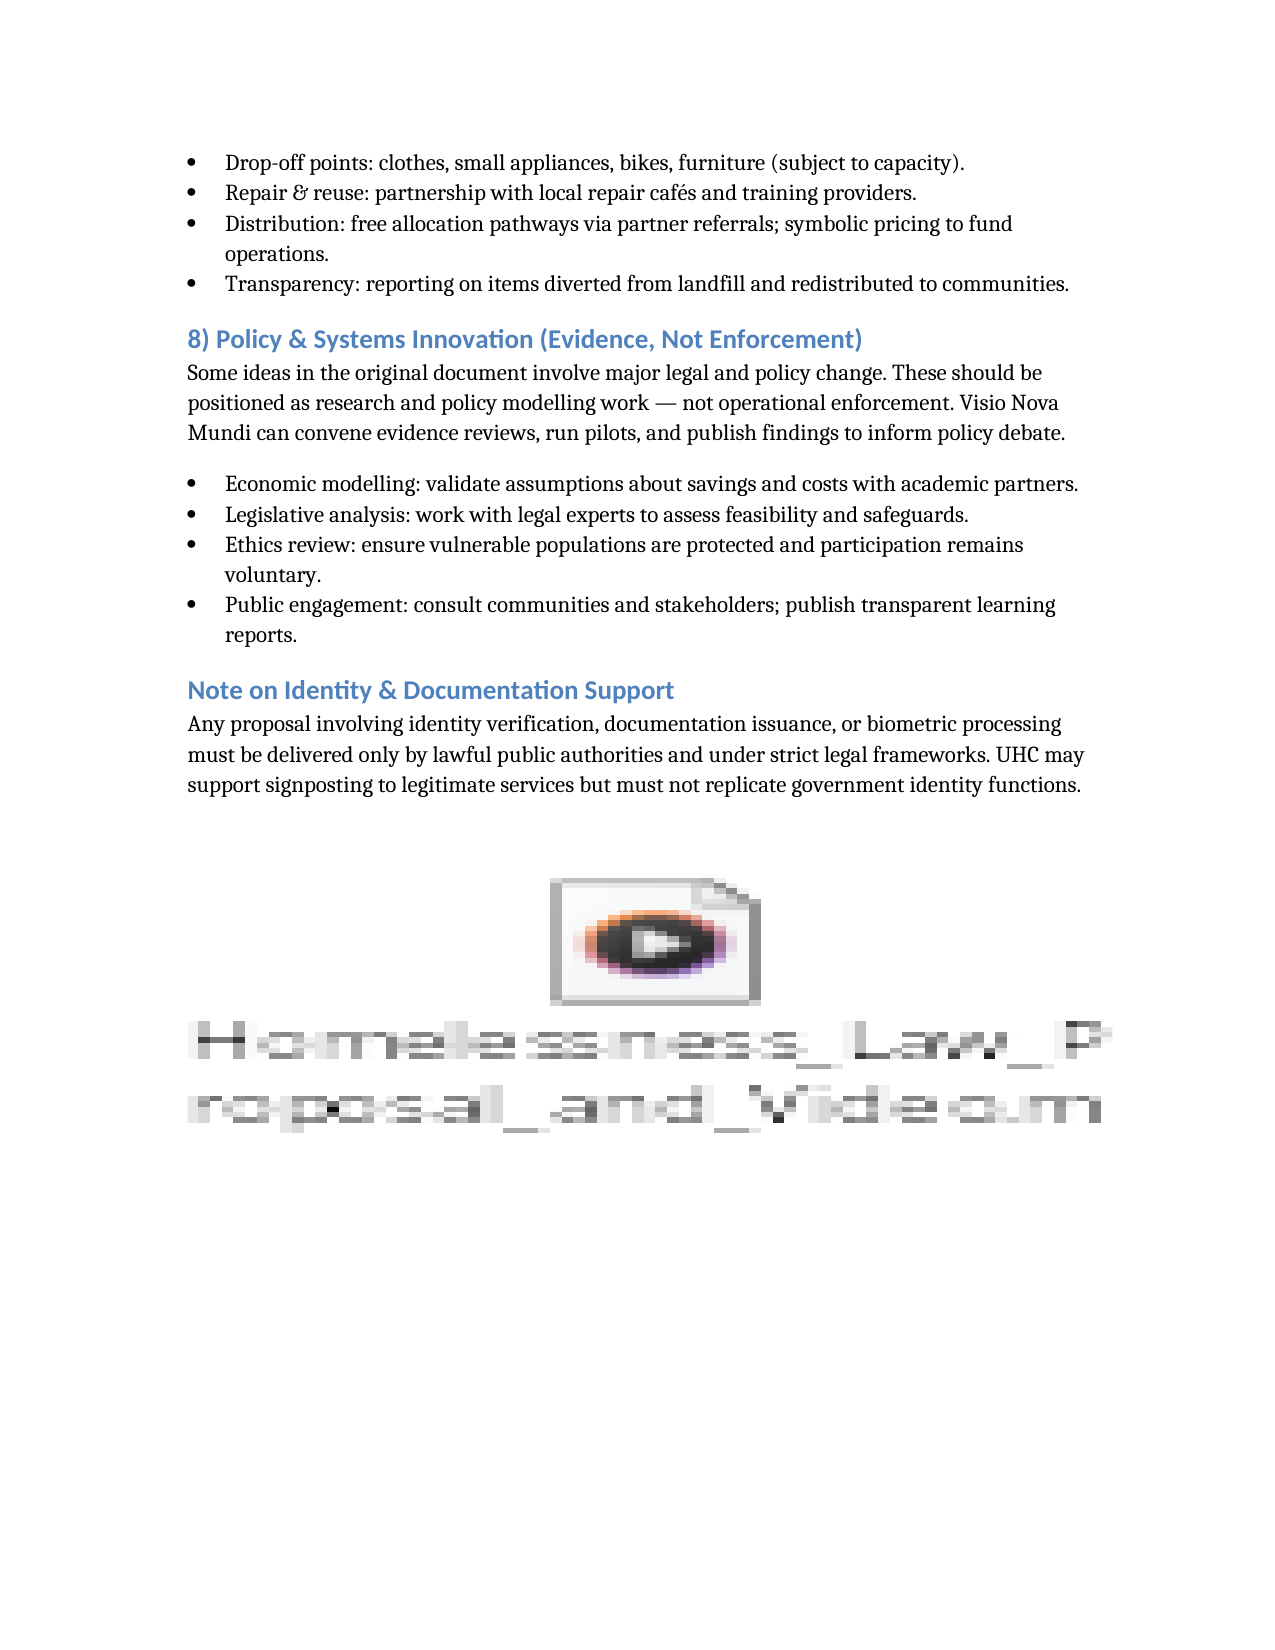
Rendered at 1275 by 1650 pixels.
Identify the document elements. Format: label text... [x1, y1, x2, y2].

list Economic modelling: validate assumptions about savings and costs with academic partners. [187, 471, 1087, 498]
list Repair & reuse: partnership with local repair cafés and training providers. [187, 180, 1087, 207]
list Distribution: free allocation pathways via partner referrals; symbolic pricing to fund operations. [187, 210, 1087, 267]
list Public engagement: consult communities and stakeholders; publish transparent learning reports. [187, 592, 1087, 649]
list Drop-off points: clothes, small appliances, bikes, furniture (subject to capacity). [187, 150, 1087, 176]
list Transparency: reporting on items diverted from landfill and redistributed to communities. [187, 271, 1087, 297]
subtitle 8) Policy & Systems Innovation (Evidence, Not Enforcement) [187, 322, 1087, 355]
list Legislative analysis: work with legal experts to assess feasibility and safeguards. [187, 501, 1087, 528]
text Any proposal involving identity verification, documentation issuance, or biometric processing must be delivered only by lawful public authorities and under strict legal frameworks. UHC may support signposting to legitimate services but must not replicate government identity functions. [187, 711, 1087, 798]
text Some ideas in the original document involve major legal and policy change. These should be positioned as research and policy modelling work — not operational enforcement. Visio Nova Mundi can convene evidence reviews, run pilots, and publish findings to inform policy debate. [187, 360, 1087, 447]
subtitle Note on Identity & Documentation Support [187, 673, 1087, 706]
list Ethics review: ensure vulnerable populations are protected and participation remains voluntary. [187, 532, 1087, 588]
